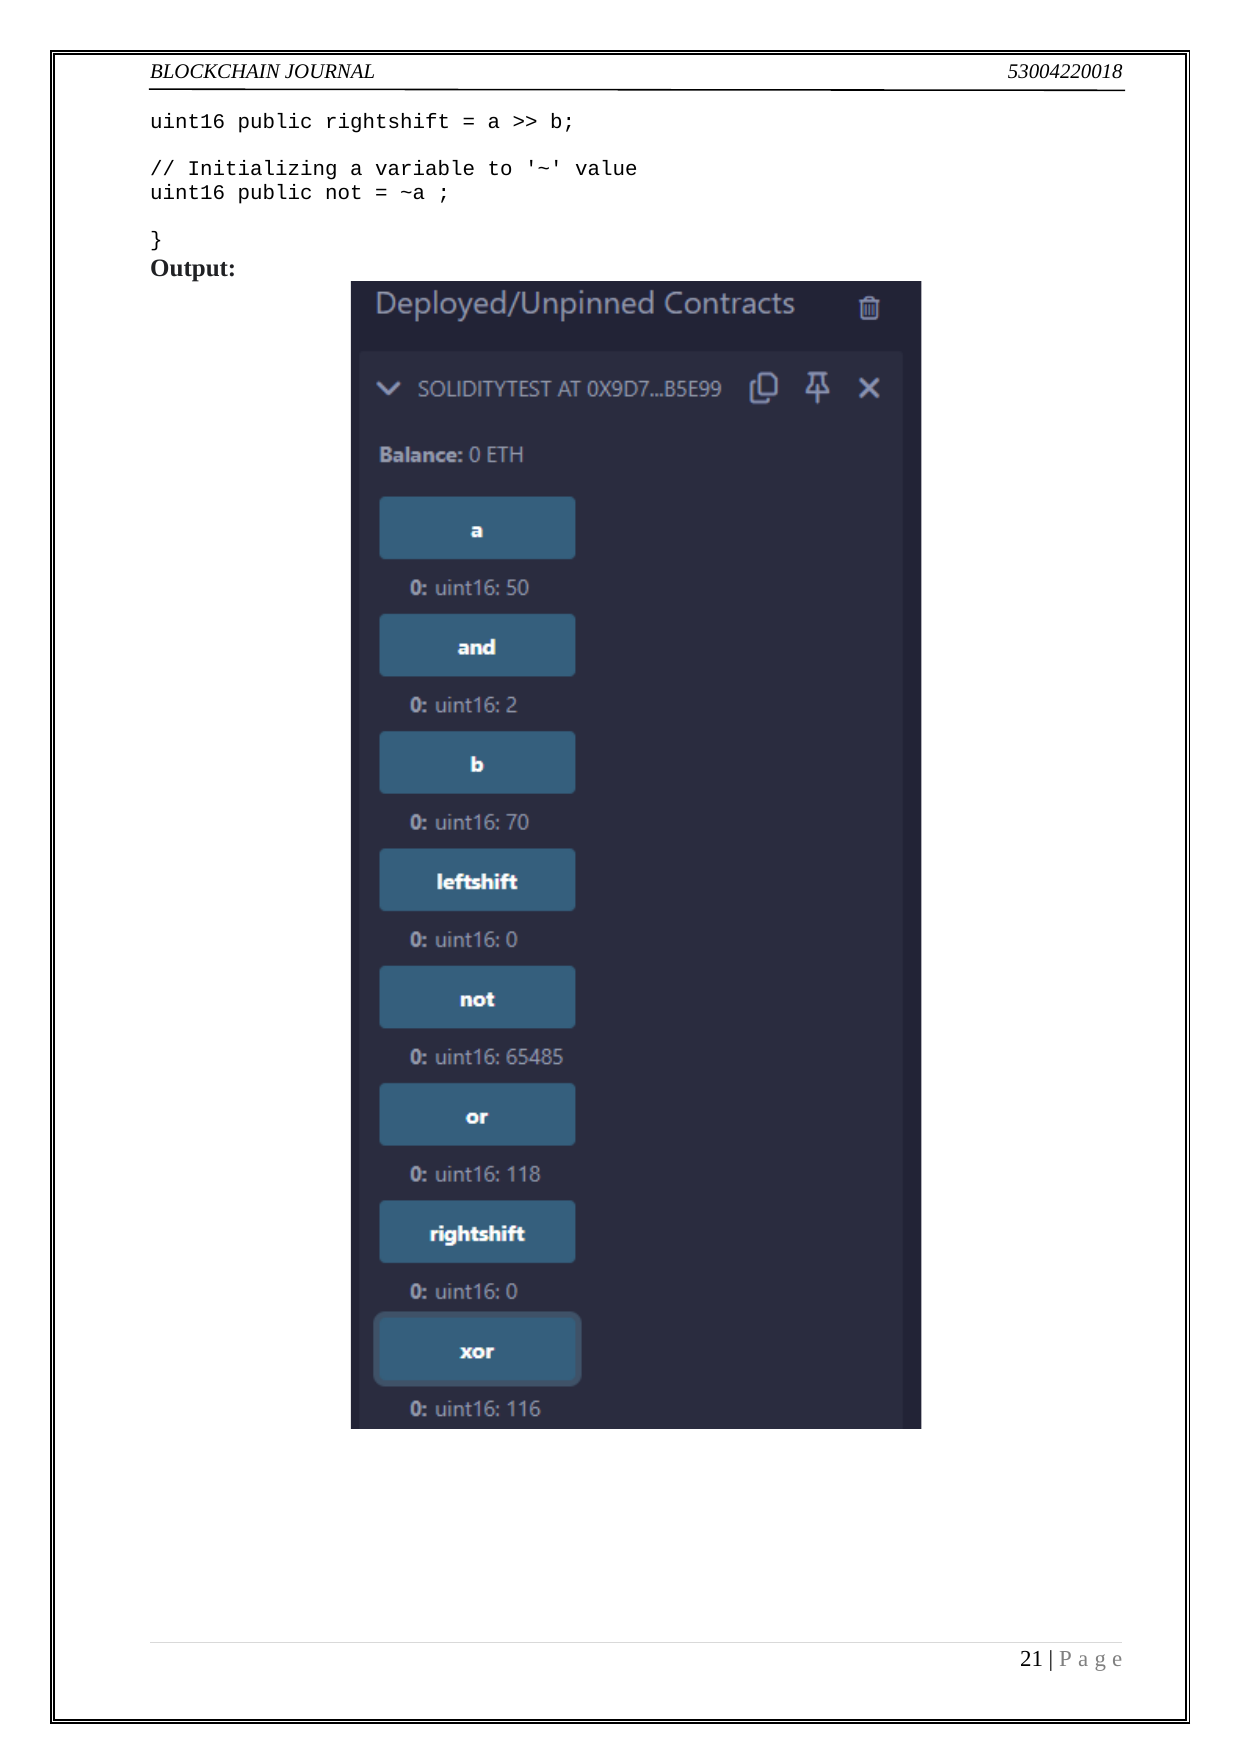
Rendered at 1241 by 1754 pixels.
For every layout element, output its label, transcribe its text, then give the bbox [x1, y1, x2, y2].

text } [150, 229, 1122, 253]
picture [350, 281, 922, 1429]
text uint16 public not = ~a ; [150, 182, 1122, 206]
text uint16 public rightshift = a >> b; [150, 111, 1122, 135]
text // Initializing a variable to '~' value [150, 158, 1122, 182]
text Output: [150, 253, 1122, 282]
